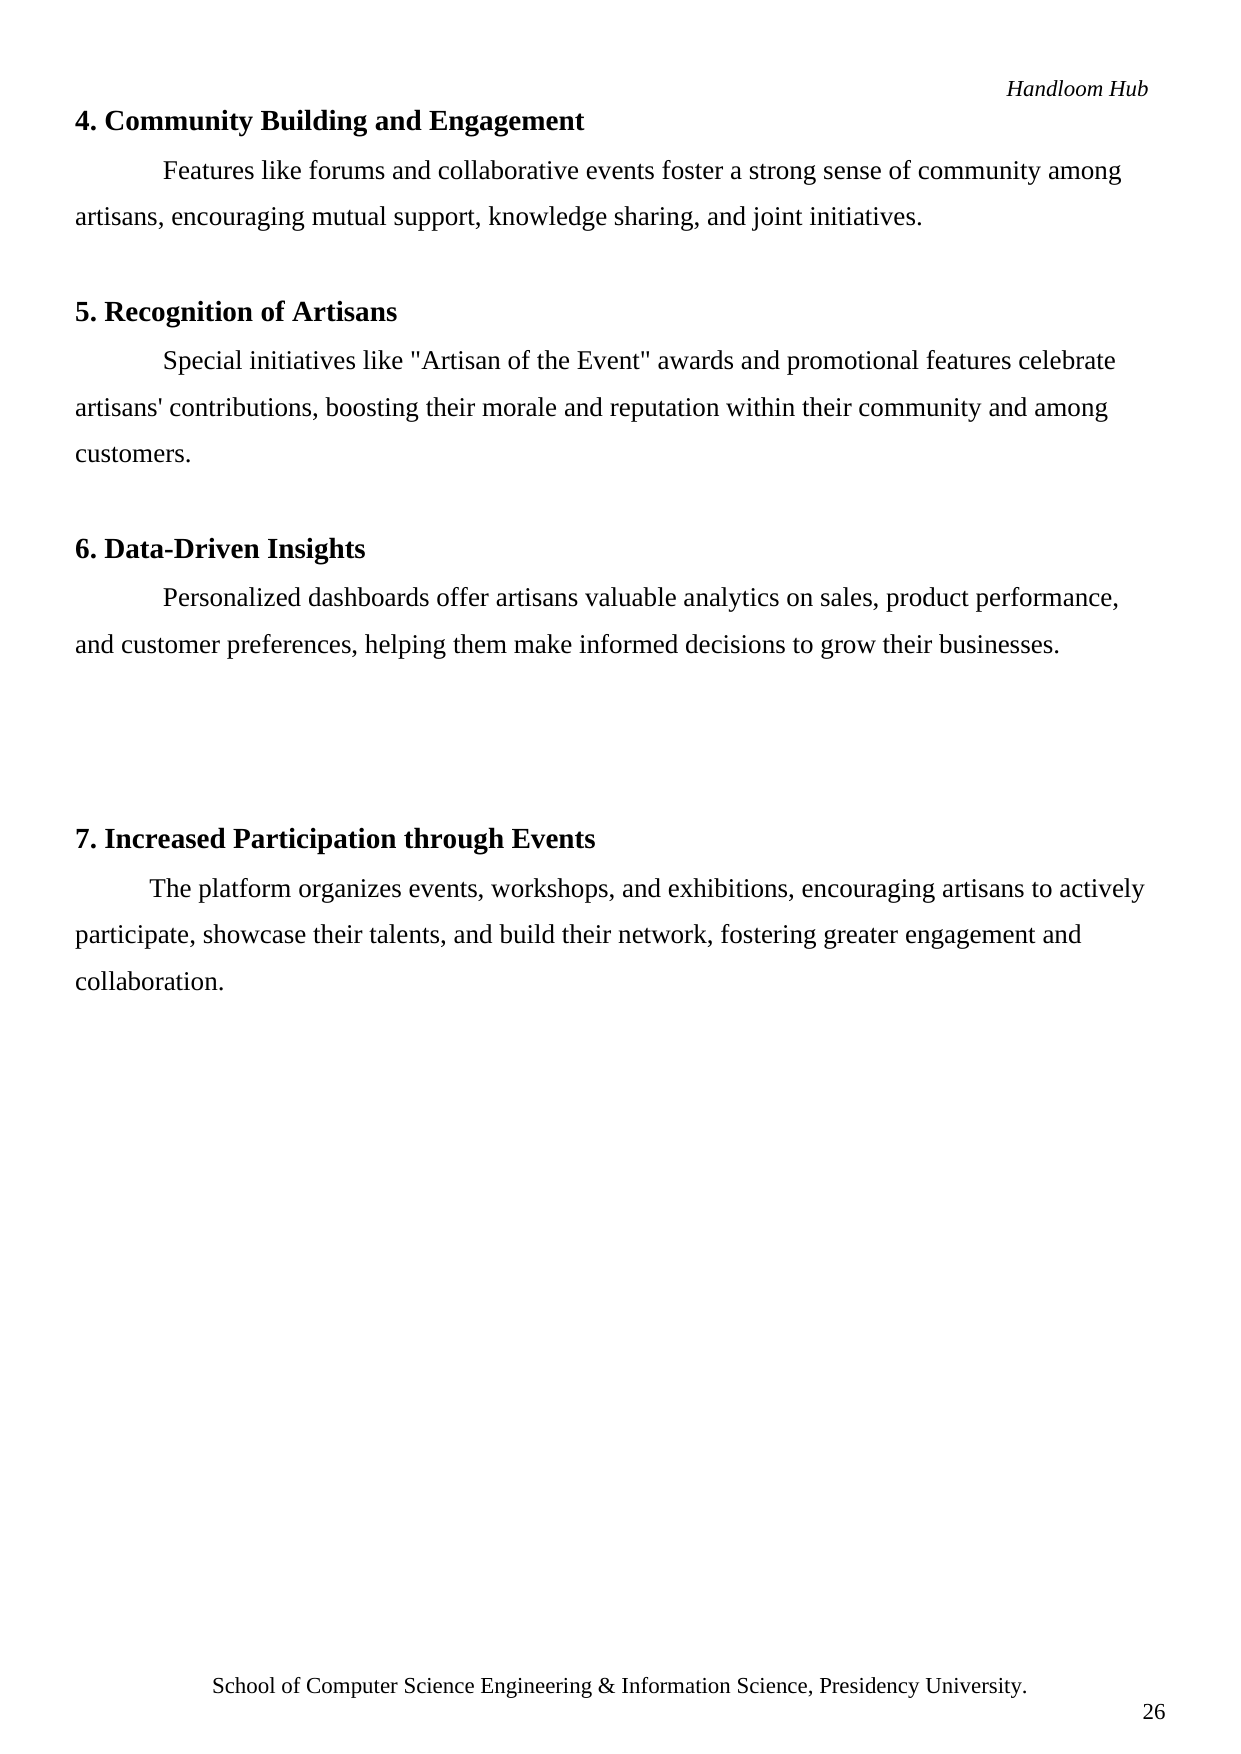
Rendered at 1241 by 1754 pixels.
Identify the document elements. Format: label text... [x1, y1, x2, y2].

text 4. Community Building and Engagement [75, 103, 1165, 137]
text Personalized dashboards offer artisans valuable analytics on sales, product performance, and customer preferences, helping them make informed decisions to grow their businesses. [75, 581, 1165, 659]
text 7. Increased Participation through Events [75, 822, 1165, 855]
text Special initiatives like "Artisan of the Event" awards and promotional features celebrate artisans' contributions, boosting their morale and reputation within their community and among customers. [75, 344, 1165, 468]
text The platform organizes events, workshops, and exhibitions, encouraging artisans to actively participate, showcase their talents, and build their network, fostering greater engagement and collaboration. [75, 872, 1165, 996]
text 5. Recognition of Artisans [75, 294, 1165, 327]
text Features like forums and collaborative events foster a strong sense of community among artisans, encouraging mutual support, knowledge sharing, and joint initiatives. [75, 154, 1165, 232]
text 6. Data-Driven Insights [75, 531, 1165, 564]
